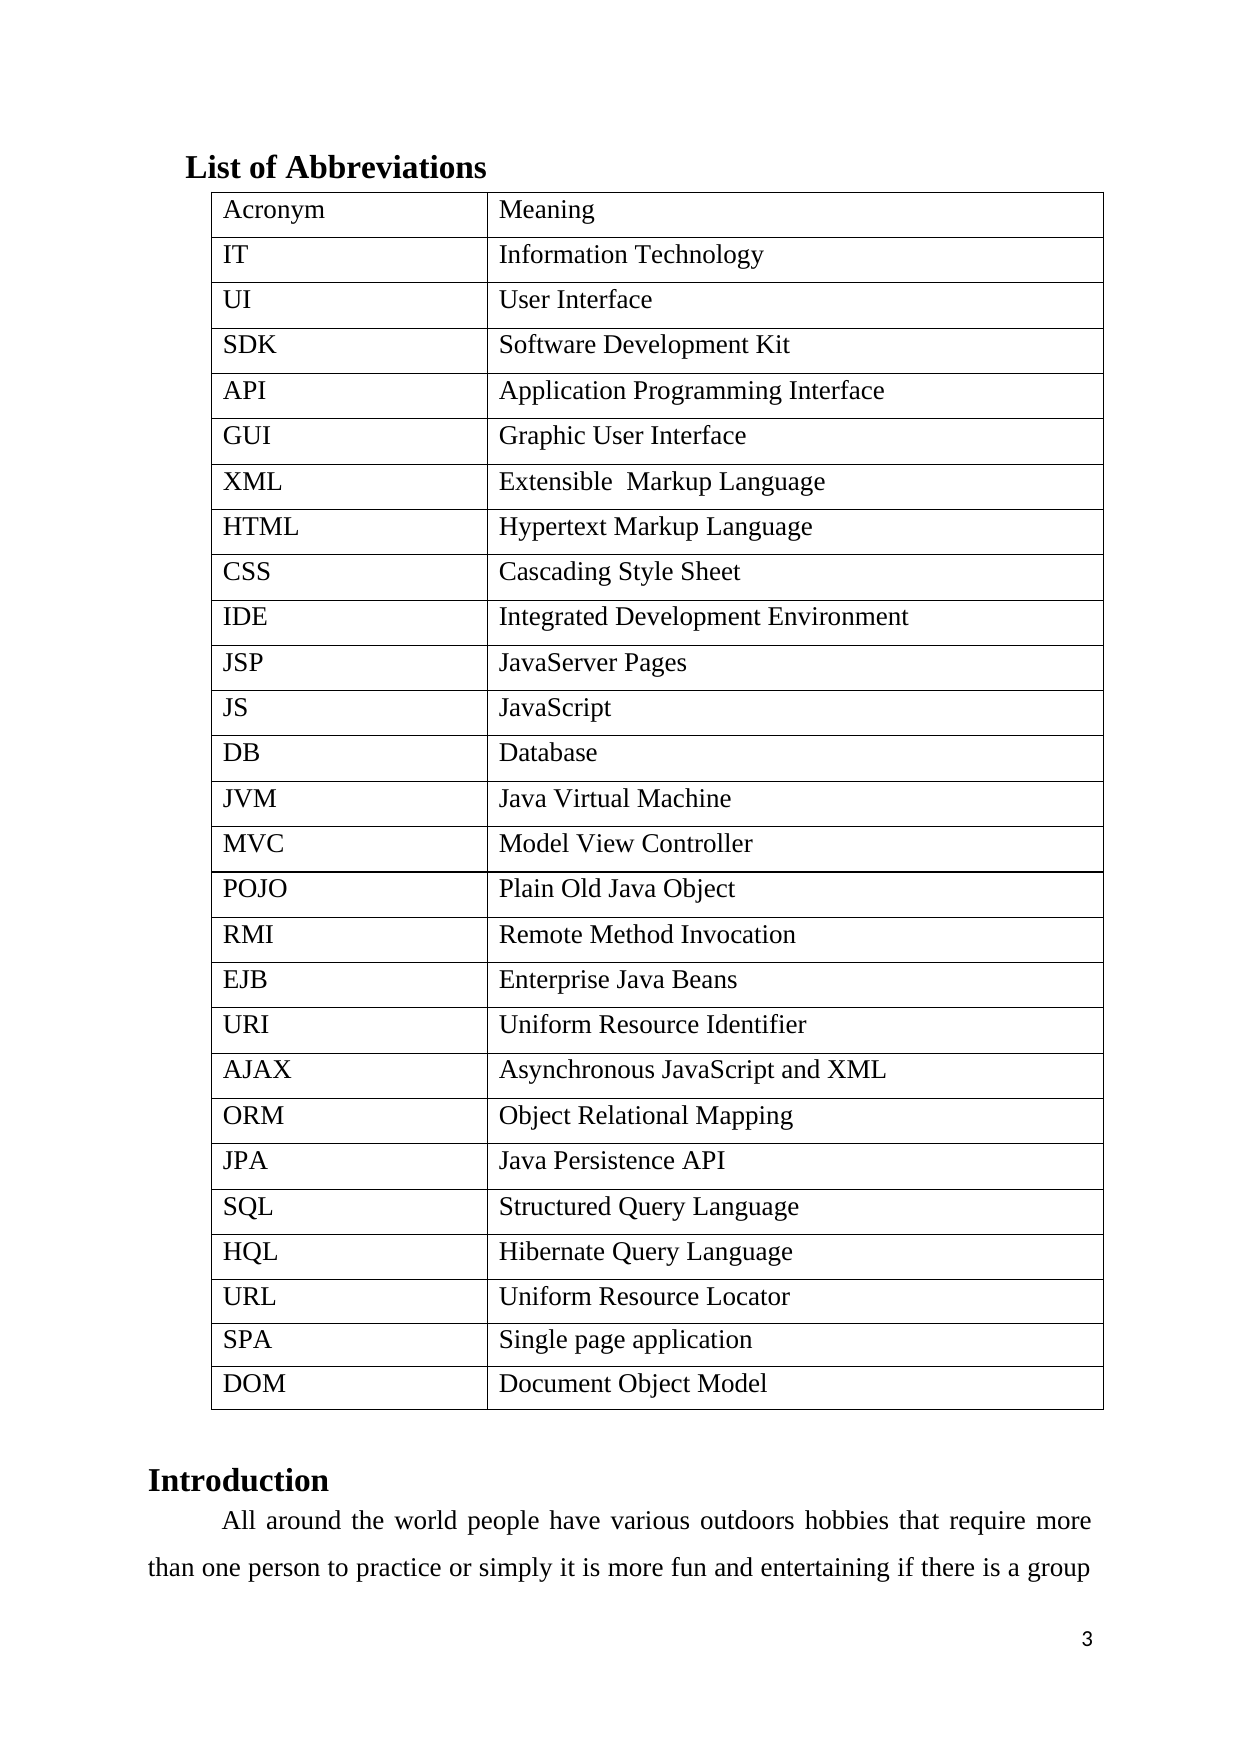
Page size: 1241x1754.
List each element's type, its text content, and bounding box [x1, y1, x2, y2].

table_cell Uniform Resource Identifier [488, 1008, 1103, 1053]
table_cell Enterprise Java Beans [488, 963, 1103, 1007]
table_cell EJB [212, 963, 487, 1007]
table_cell User Interface [488, 283, 1103, 328]
table_cell RMI [212, 918, 487, 962]
table_cell ORM [212, 1099, 487, 1143]
table_cell SPA [212, 1324, 487, 1366]
table_cell Document Object Model [488, 1367, 1103, 1409]
table_cell AJAX [212, 1054, 487, 1098]
table_cell Model View Controller [488, 827, 1103, 871]
table_cell JS [212, 691, 487, 735]
table_cell Software Development Kit [488, 329, 1103, 373]
table_cell JSP [212, 646, 487, 690]
table_cell Plain Old Java Object [488, 873, 1103, 917]
table_cell Java Persistence API [488, 1144, 1103, 1188]
table_cell HQL [212, 1235, 487, 1279]
table_cell Asynchronous JavaScript and XML [488, 1054, 1103, 1098]
table_cell Uniform Resource Locator [488, 1280, 1103, 1322]
table_cell HTML [212, 510, 487, 554]
table_cell SQL [212, 1190, 487, 1234]
table_cell JPA [212, 1144, 487, 1188]
table_cell URI [212, 1008, 487, 1053]
table_cell Application Programming Interface [488, 374, 1103, 418]
table_cell Database [488, 736, 1103, 781]
table_cell Information Technology [488, 238, 1103, 282]
table_cell SDK [212, 329, 487, 373]
table_cell UI [212, 283, 487, 328]
table_cell JVM [212, 782, 487, 826]
table_cell Graphic User Interface [488, 419, 1103, 463]
subtitle List of Abbreviations [185, 148, 1093, 186]
table_cell Object Relational Mapping [488, 1099, 1103, 1143]
table_cell DOM [212, 1367, 487, 1409]
table_cell Single page application [488, 1324, 1103, 1366]
table_cell API [212, 374, 487, 418]
table_cell Remote Method Invocation [488, 918, 1103, 962]
table_cell Cascading Style Sheet [488, 555, 1103, 599]
table_cell JavaScript [488, 691, 1103, 735]
table_cell Integrated Development Environment [488, 601, 1103, 645]
table_cell XML [212, 465, 487, 509]
table_cell IT [212, 238, 487, 282]
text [148, 1504, 1093, 1582]
table_cell DB [212, 736, 487, 781]
table_cell POJO [212, 873, 487, 917]
table_cell CSS [212, 555, 487, 599]
table_cell Structured Query Language [488, 1190, 1103, 1234]
table_cell IDE [212, 601, 487, 645]
table_cell Hibernate Query Language [488, 1235, 1103, 1279]
table_header Meaning [488, 193, 1103, 237]
table_cell Java Virtual Machine [488, 782, 1103, 826]
table_cell Extensible Markup Language [488, 465, 1103, 509]
table_cell MVC [212, 827, 487, 871]
table_header Acronym [212, 193, 487, 237]
subtitle Introduction [148, 1460, 1093, 1498]
table_cell URL [212, 1280, 487, 1322]
table_cell JavaServer Pages [488, 646, 1103, 690]
table_cell Hypertext Markup Language [488, 510, 1103, 554]
table_cell GUI [212, 419, 487, 463]
